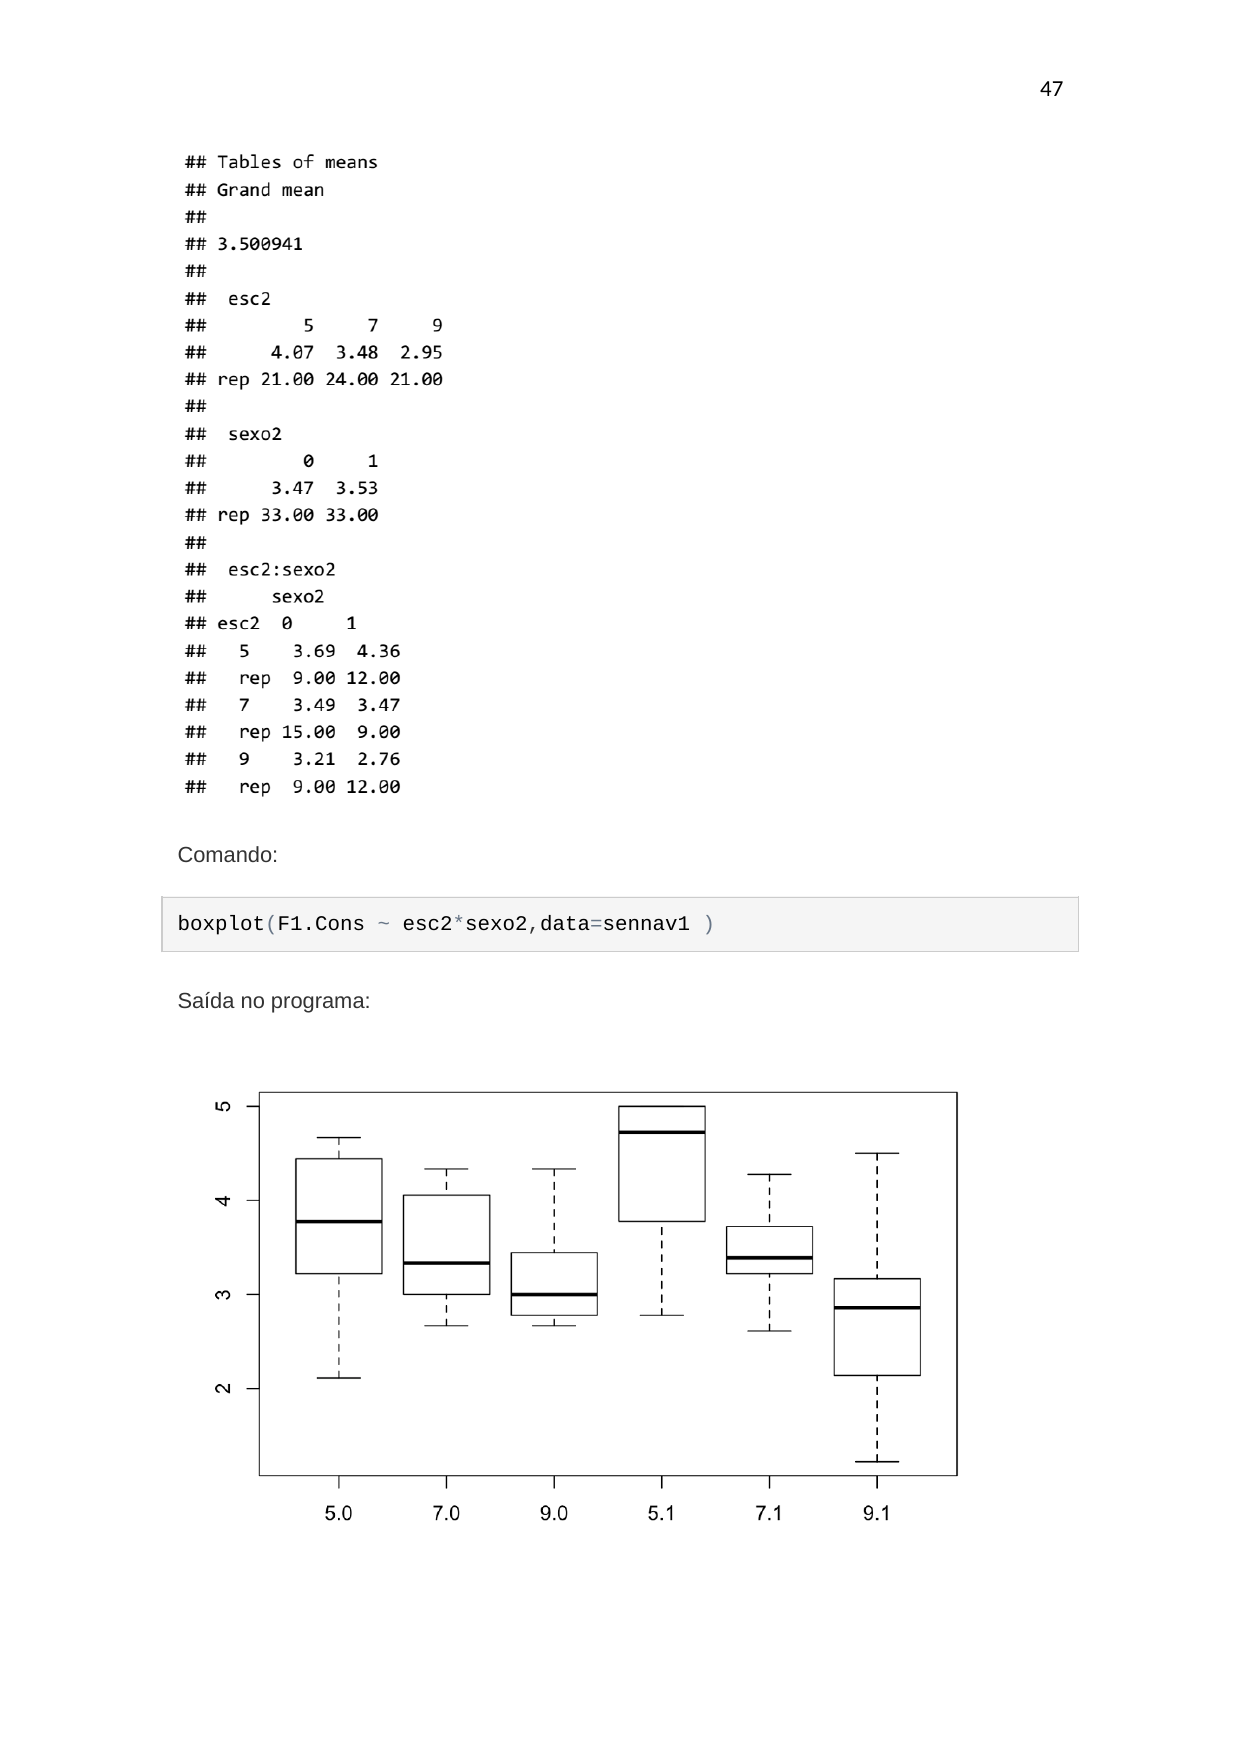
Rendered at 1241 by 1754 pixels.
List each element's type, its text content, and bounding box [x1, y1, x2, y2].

picture [177, 1042, 1012, 1559]
text Saída no programa: [177, 982, 1063, 1013]
text boxplot(F1.Cons ~ esc2*sexo2,data=sennav1 ) [163, 898, 1078, 951]
picture [177, 147, 591, 807]
text Comando: [177, 836, 1063, 867]
